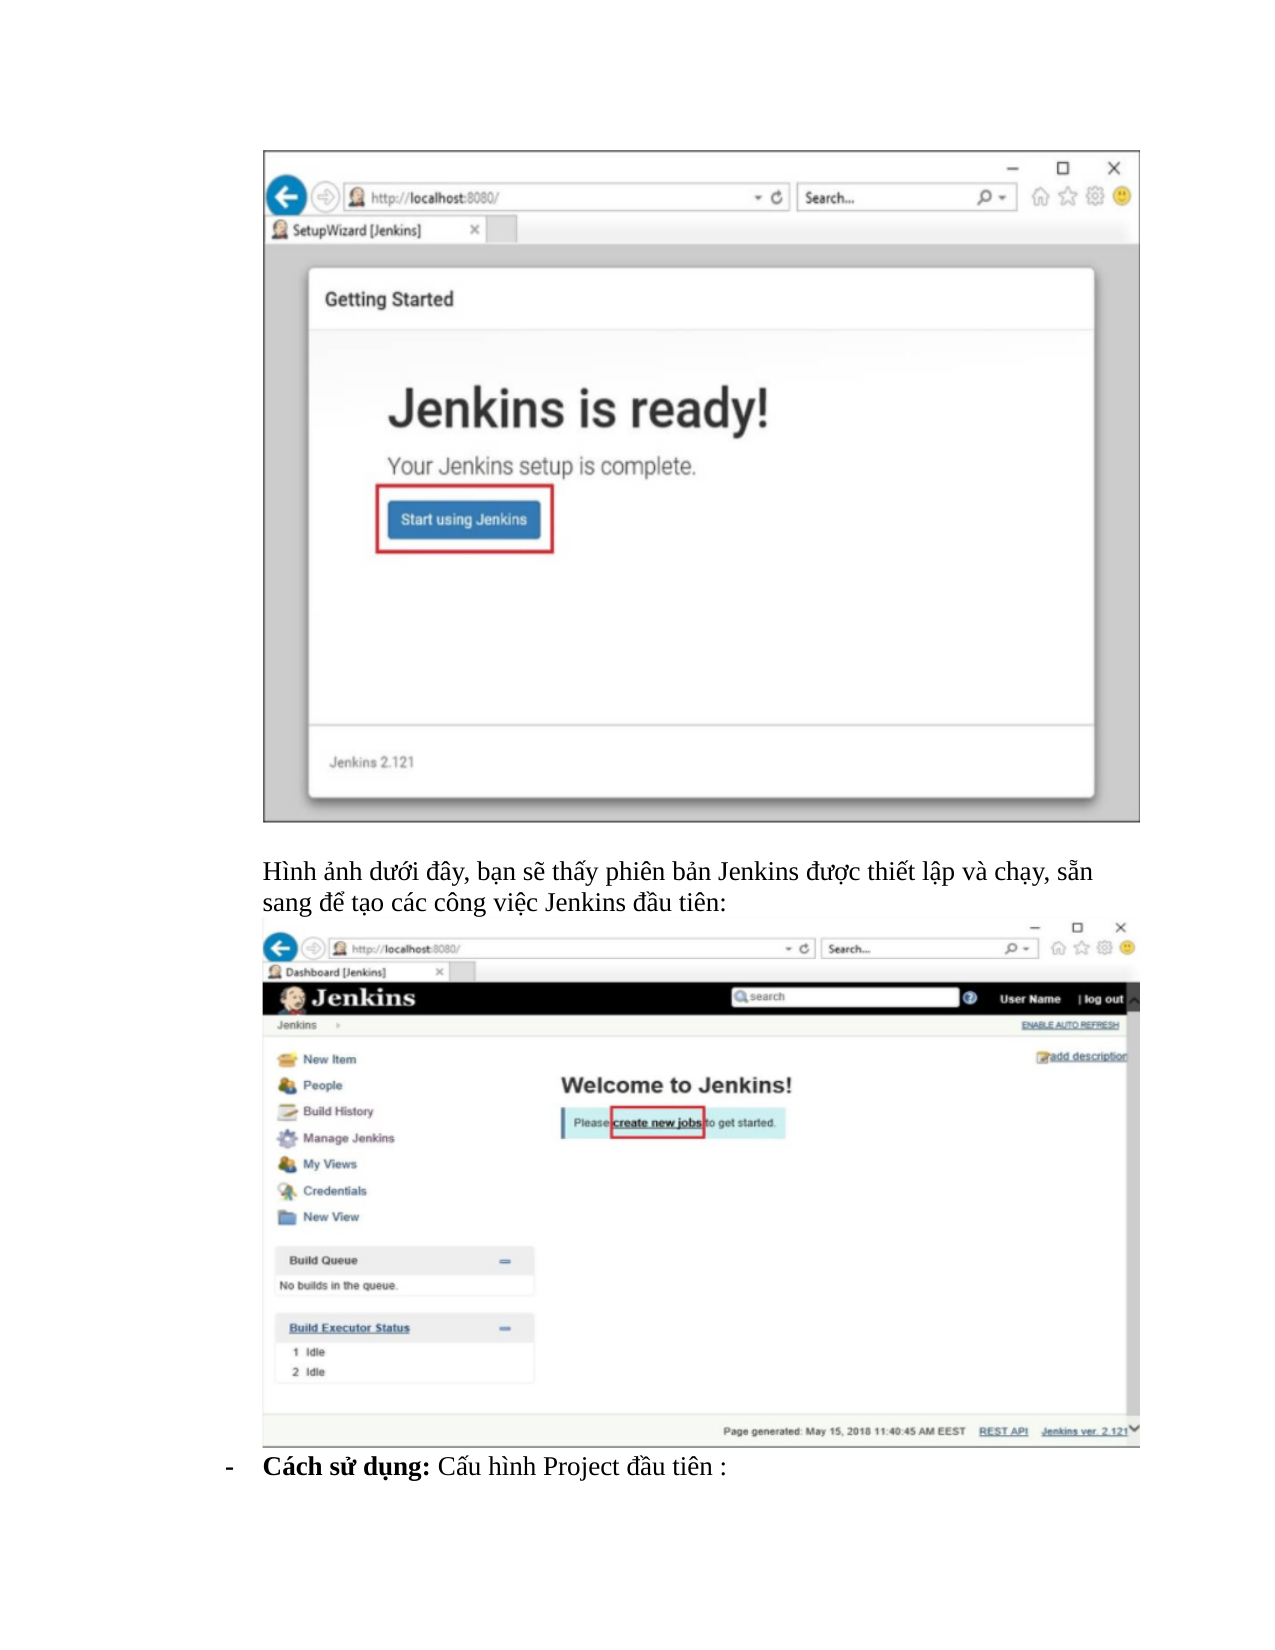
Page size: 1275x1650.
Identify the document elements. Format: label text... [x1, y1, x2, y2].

picture [262, 150, 1140, 824]
list Hình ảnh dưới đây, bạn sẽ thấy phiên bản Jenkins được thiết lập và chạy, sẵn sang để tạo các công việc Jenkins đầu tiên: [262, 855, 1125, 917]
list Cách sử dụng: Cấu hình Project đầu tiên : [225, 1450, 1125, 1481]
picture [262, 917, 1140, 1450]
